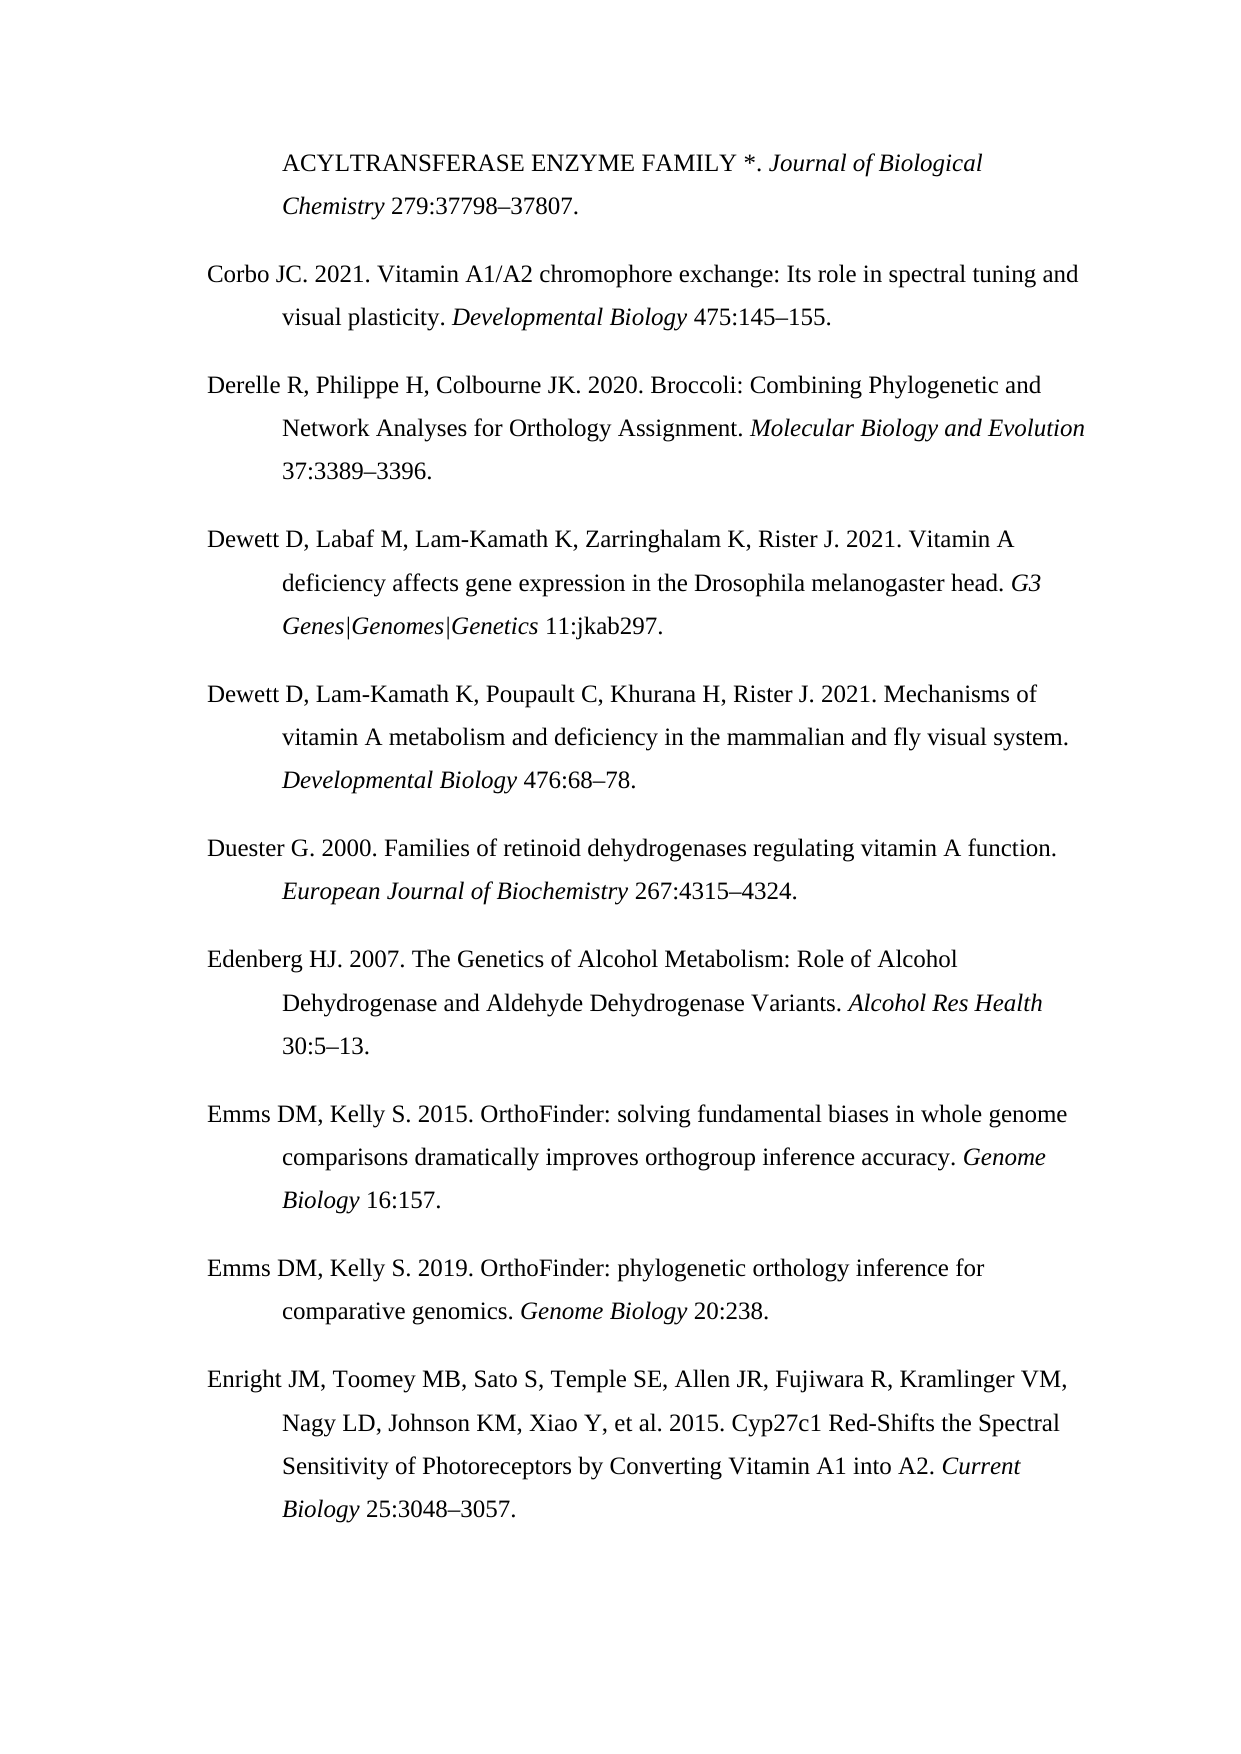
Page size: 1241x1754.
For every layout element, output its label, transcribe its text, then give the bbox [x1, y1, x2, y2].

text Derelle R, Philippe H, Colbourne JK. 2020. Broccoli: Combining Phylogenetic and Network Analyses for Orthology Assignment. Molecular Biology and Evolution 37:3389–3396. [207, 370, 1092, 485]
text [207, 148, 1092, 219]
text Duester G. 2000. Families of retinoid dehydrogenases regulating vitamin A function. European Journal of Biochemistry 267:4315–4324. [207, 833, 1092, 905]
text Enright JM, Toomey MB, Sato S, Temple SE, Allen JR, Fujiwara R, Kramlinger VM, Nagy LD, Johnson KM, Xiao Y, et al. 2015. Cyp27c1 Red-Shifts the Spectral Sensitivity of Photoreceptors by Converting Vitamin A1 into A2. Current Biology 25:3048–3057. [207, 1364, 1092, 1523]
text Emms DM, Kelly S. 2019. OrthoFinder: phylogenetic orthology inference for comparative genomics. Genome Biology 20:238. [207, 1253, 1092, 1325]
text Emms DM, Kelly S. 2015. OrthoFinder: solving fundamental biases in whole genome comparisons dramatically improves orthogroup inference accuracy. Genome Biology 16:157. [207, 1099, 1092, 1214]
text Corbo JC. 2021. Vitamin A1/A2 chromophore exchange: Its role in spectral tuning and visual plasticity. Developmental Biology 475:145–155. [207, 259, 1092, 331]
text Dewett D, Lam-Kamath K, Poupault C, Khurana H, Rister J. 2021. Mechanisms of vitamin A metabolism and deficiency in the mammalian and fly visual system. Developmental Biology 476:68–78. [207, 679, 1092, 794]
text Edenberg HJ. 2007. The Genetics of Alcohol Metabolism: Role of Alcohol Dehydrogenase and Aldehyde Dehydrogenase Variants. Alcohol Res Health 30:5–13. [207, 944, 1092, 1059]
text Dewett D, Labaf M, Lam-Kamath K, Zarringhalam K, Rister J. 2021. Vitamin A deficiency affects gene expression in the Drosophila melanogaster head. G3 Genes|Genomes|Genetics 11:jkab297. [207, 524, 1092, 639]
